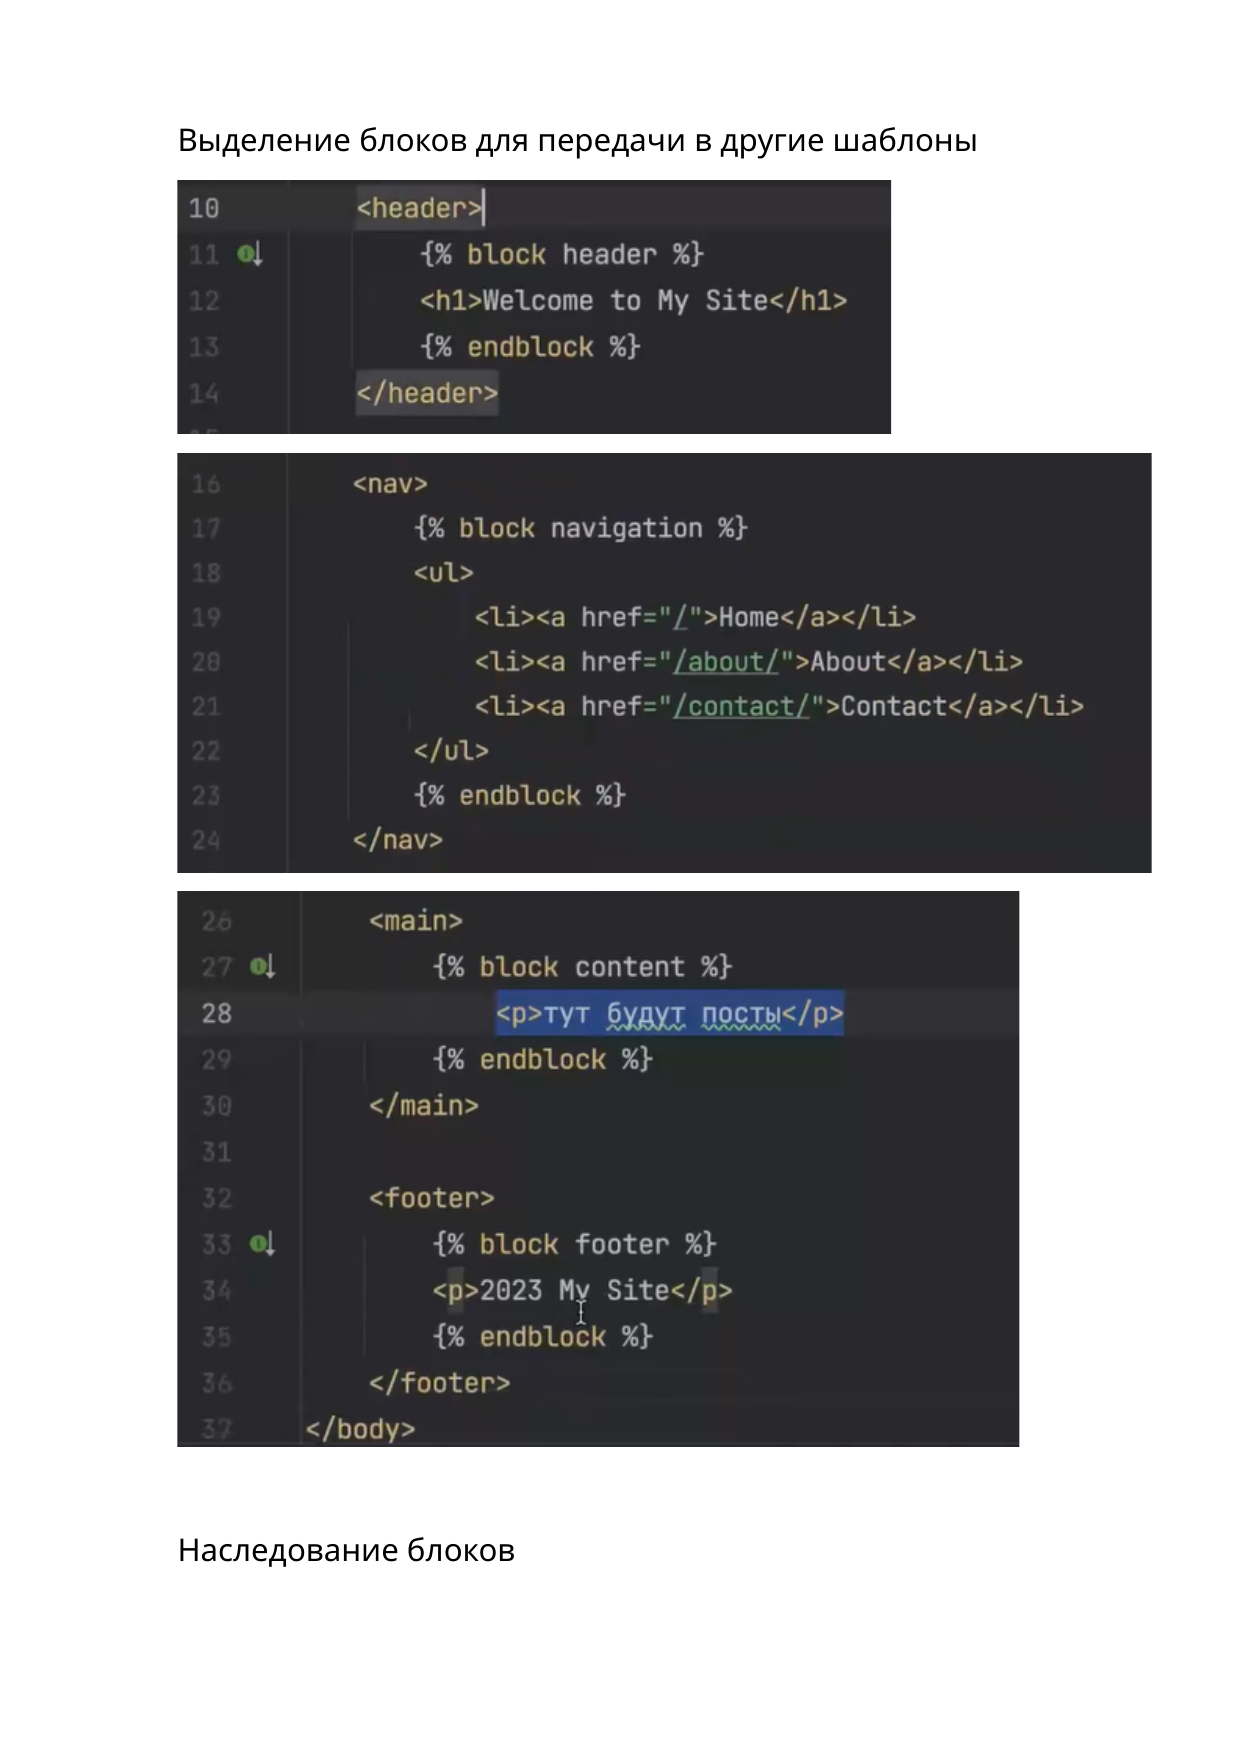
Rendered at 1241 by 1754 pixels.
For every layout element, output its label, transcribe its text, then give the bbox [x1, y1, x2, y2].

picture [177, 891, 1020, 1447]
picture [177, 453, 1152, 873]
text Наследование блоков [177, 1528, 1152, 1571]
text Выделение блоков для передачи в другие шаблоны [177, 118, 1152, 161]
picture [177, 180, 892, 434]
